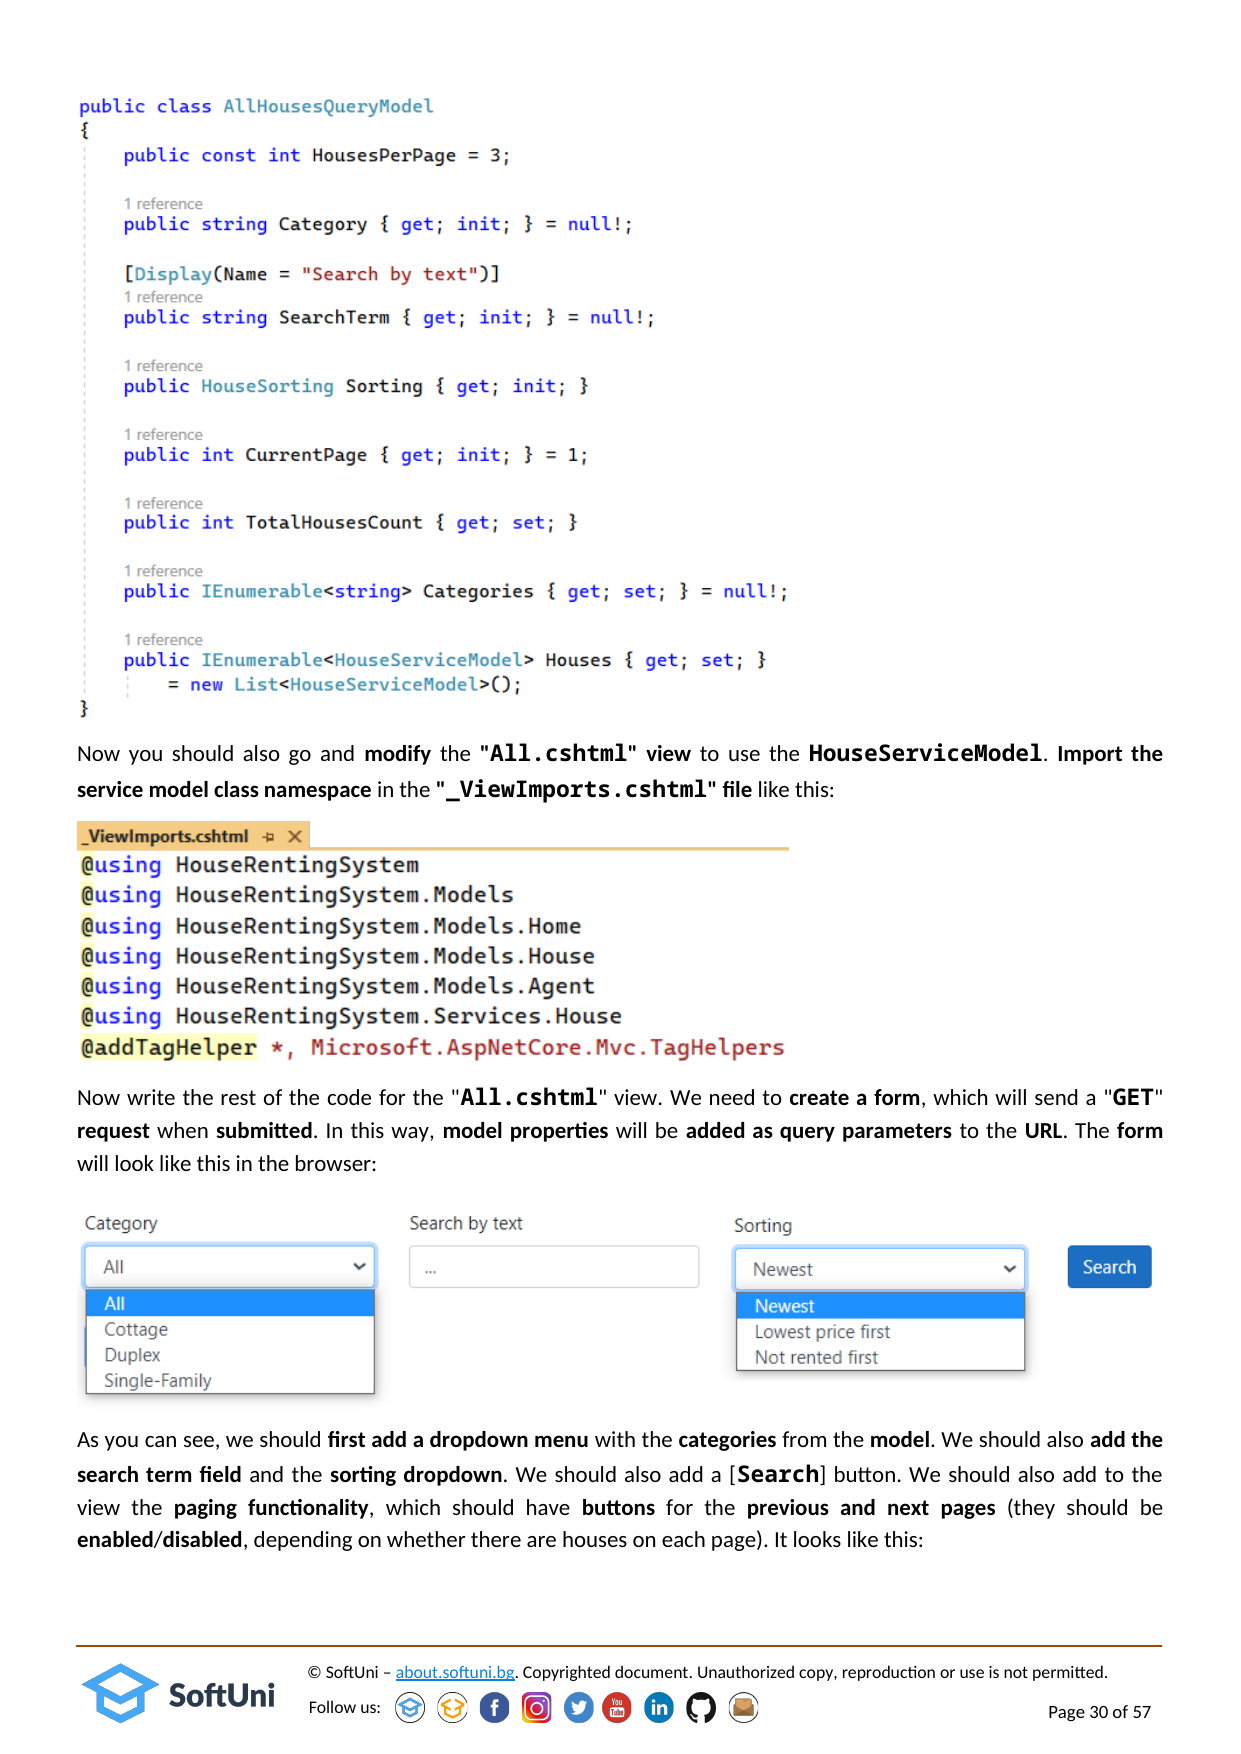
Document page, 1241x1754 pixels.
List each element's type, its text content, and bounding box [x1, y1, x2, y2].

picture [76, 821, 789, 1065]
picture [479, 1692, 510, 1723]
picture [644, 1692, 653, 1701]
picture [665, 1714, 674, 1723]
picture [728, 1692, 759, 1723]
text As you can see, we should first add a dropdown menu with the categories from the model. We should also add the search term field and the sorting dropdown. We should also add a [Search] button. We should also add to the view the paging functionality, which should have buttons for the previous and next pages (they should be enabled/disabled, depending on whether there are houses on each page). It looks like this: [77, 1425, 1163, 1553]
picture [395, 1692, 425, 1723]
picture [75, 1658, 281, 1729]
picture [564, 1692, 594, 1723]
picture [437, 1692, 468, 1723]
picture [76, 95, 789, 721]
picture [686, 1692, 716, 1723]
picture [658, 1705, 667, 1714]
text Now you should also go and modify the "All.cshtml" view to use the HouseServiceModel. Import the service model class namespace in the "_ViewImports.cshtml" file like this: [77, 737, 1163, 804]
picture [602, 1692, 632, 1723]
picture [644, 1714, 653, 1723]
picture [522, 1692, 552, 1723]
picture [665, 1692, 674, 1701]
picture [76, 1193, 1164, 1409]
text Now write the rest of the code for the "All.cshtml" view. We need to create a form, which will send a "GET" request when submitted. In this way, model properties will be added as query parameters to the URL. The form will look like this in the browser: [77, 1081, 1163, 1177]
